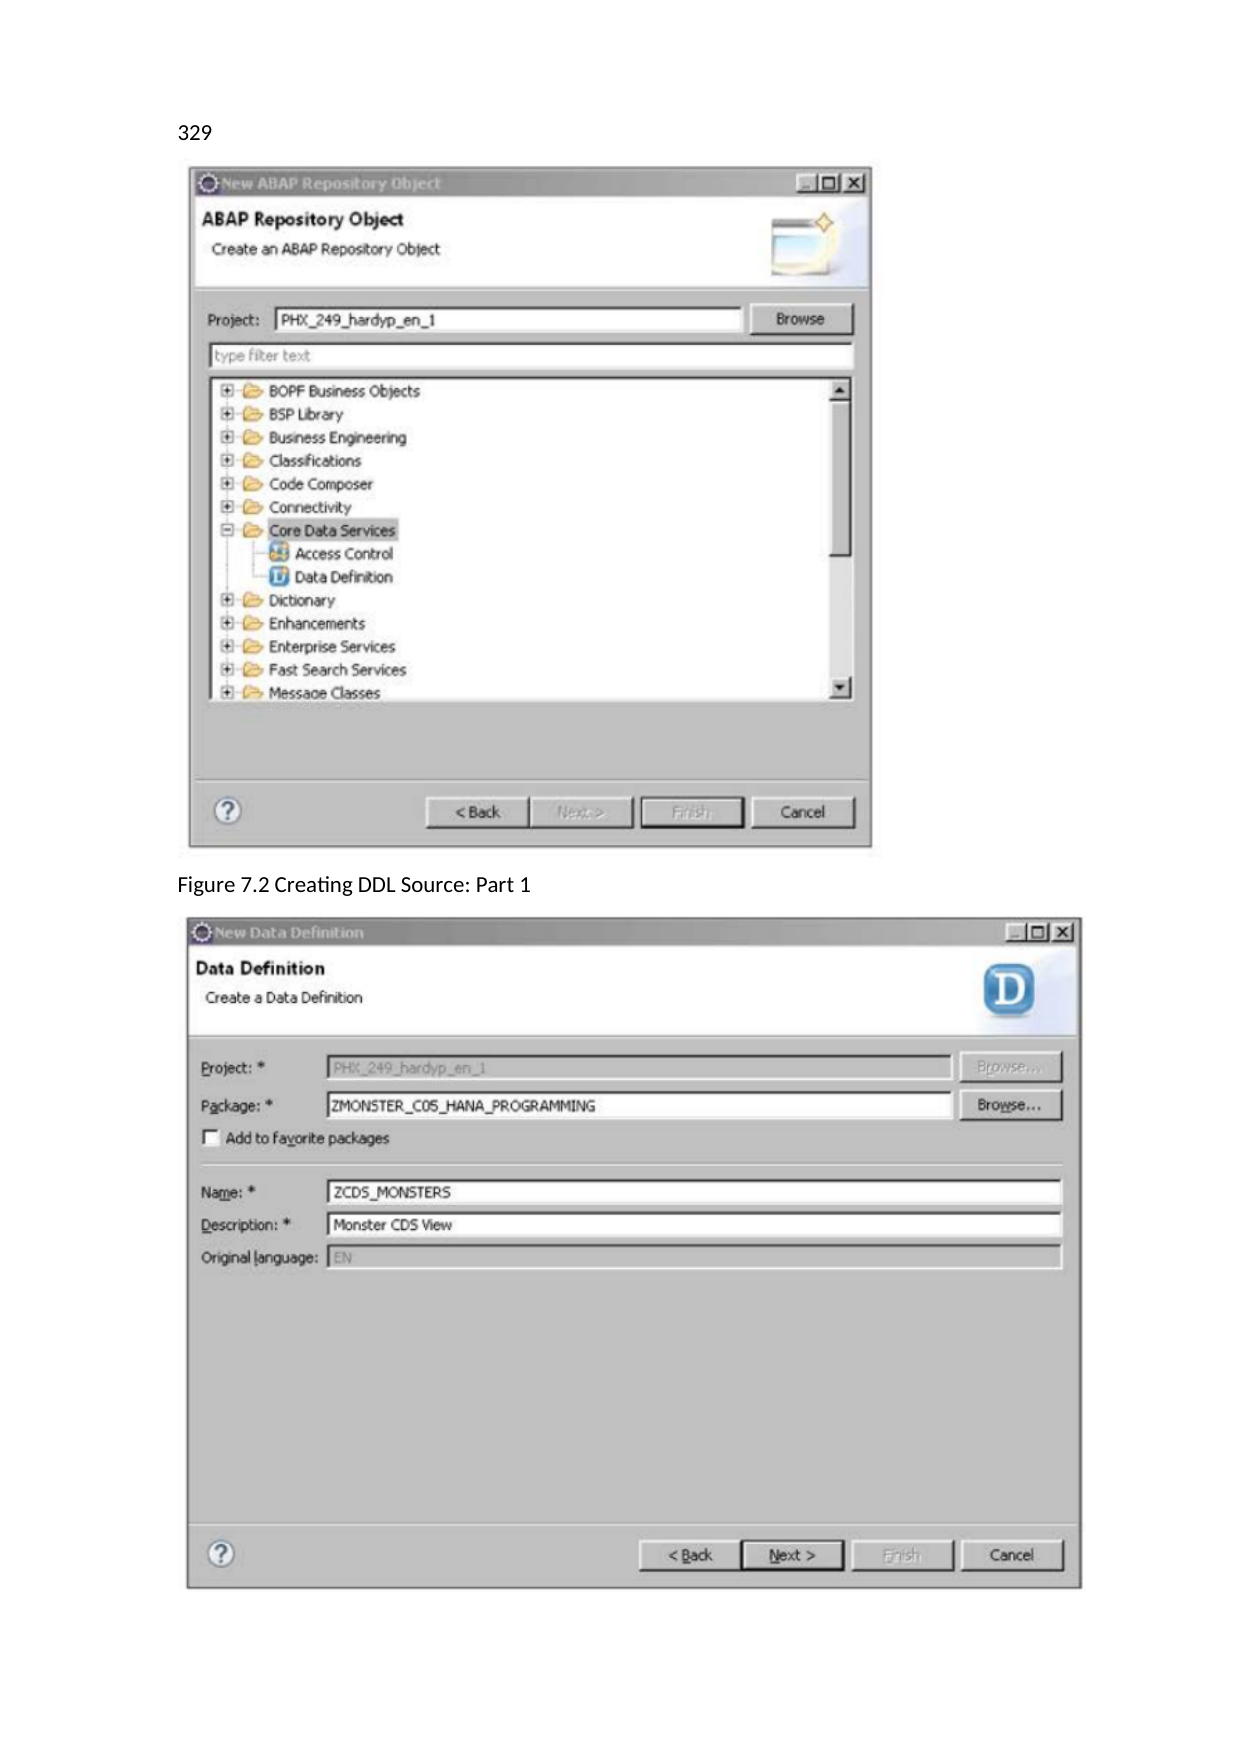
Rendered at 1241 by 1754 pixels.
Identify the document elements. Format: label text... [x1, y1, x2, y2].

picture [177, 158, 885, 858]
text 329 [177, 118, 1152, 146]
picture [177, 910, 1089, 1597]
text Figure 7.2 Creating DDL Source: Part 1 [177, 870, 1152, 898]
